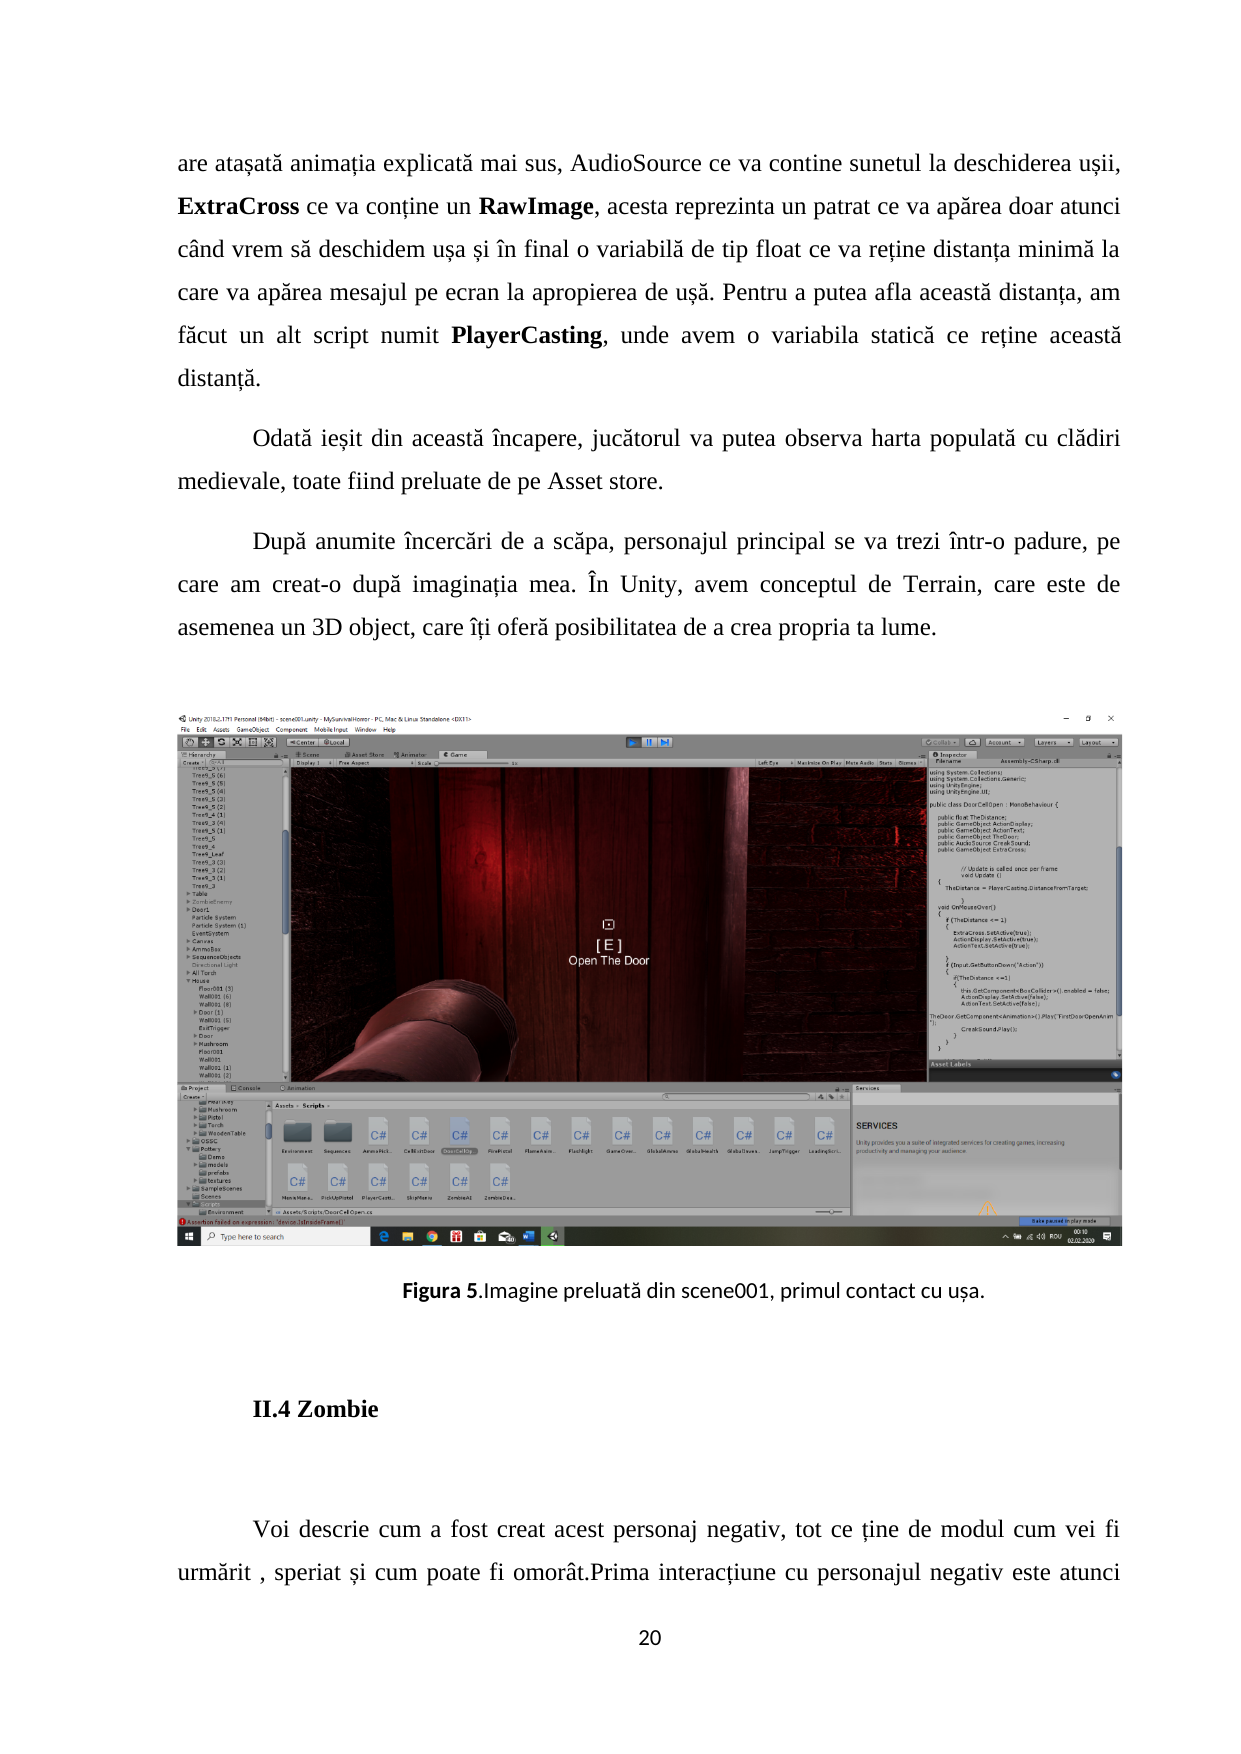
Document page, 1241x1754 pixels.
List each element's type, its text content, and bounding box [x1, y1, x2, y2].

text II.4 Zombie [177, 1394, 1122, 1423]
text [177, 1514, 1122, 1586]
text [177, 148, 1122, 392]
text După anumite încercări de a scăpa, personajul principal se va trezi într-o padure, pe care am creat-o după imaginația mea. În Unity, avem conceptul de Terrain, care este de asemenea un 3D object, care îți oferă posibilitatea de a crea propria ta lume. [177, 526, 1122, 641]
text Odată ieșit din această încapere, jucătorul va putea observa harta populată cu clădiri medievale, toate fiind preluate de pe Asset store. [177, 423, 1122, 495]
text Figura 5.Imagine preluată din scene001, primul contact cu ușa. [327, 1276, 1122, 1304]
picture [177, 714, 1123, 1246]
